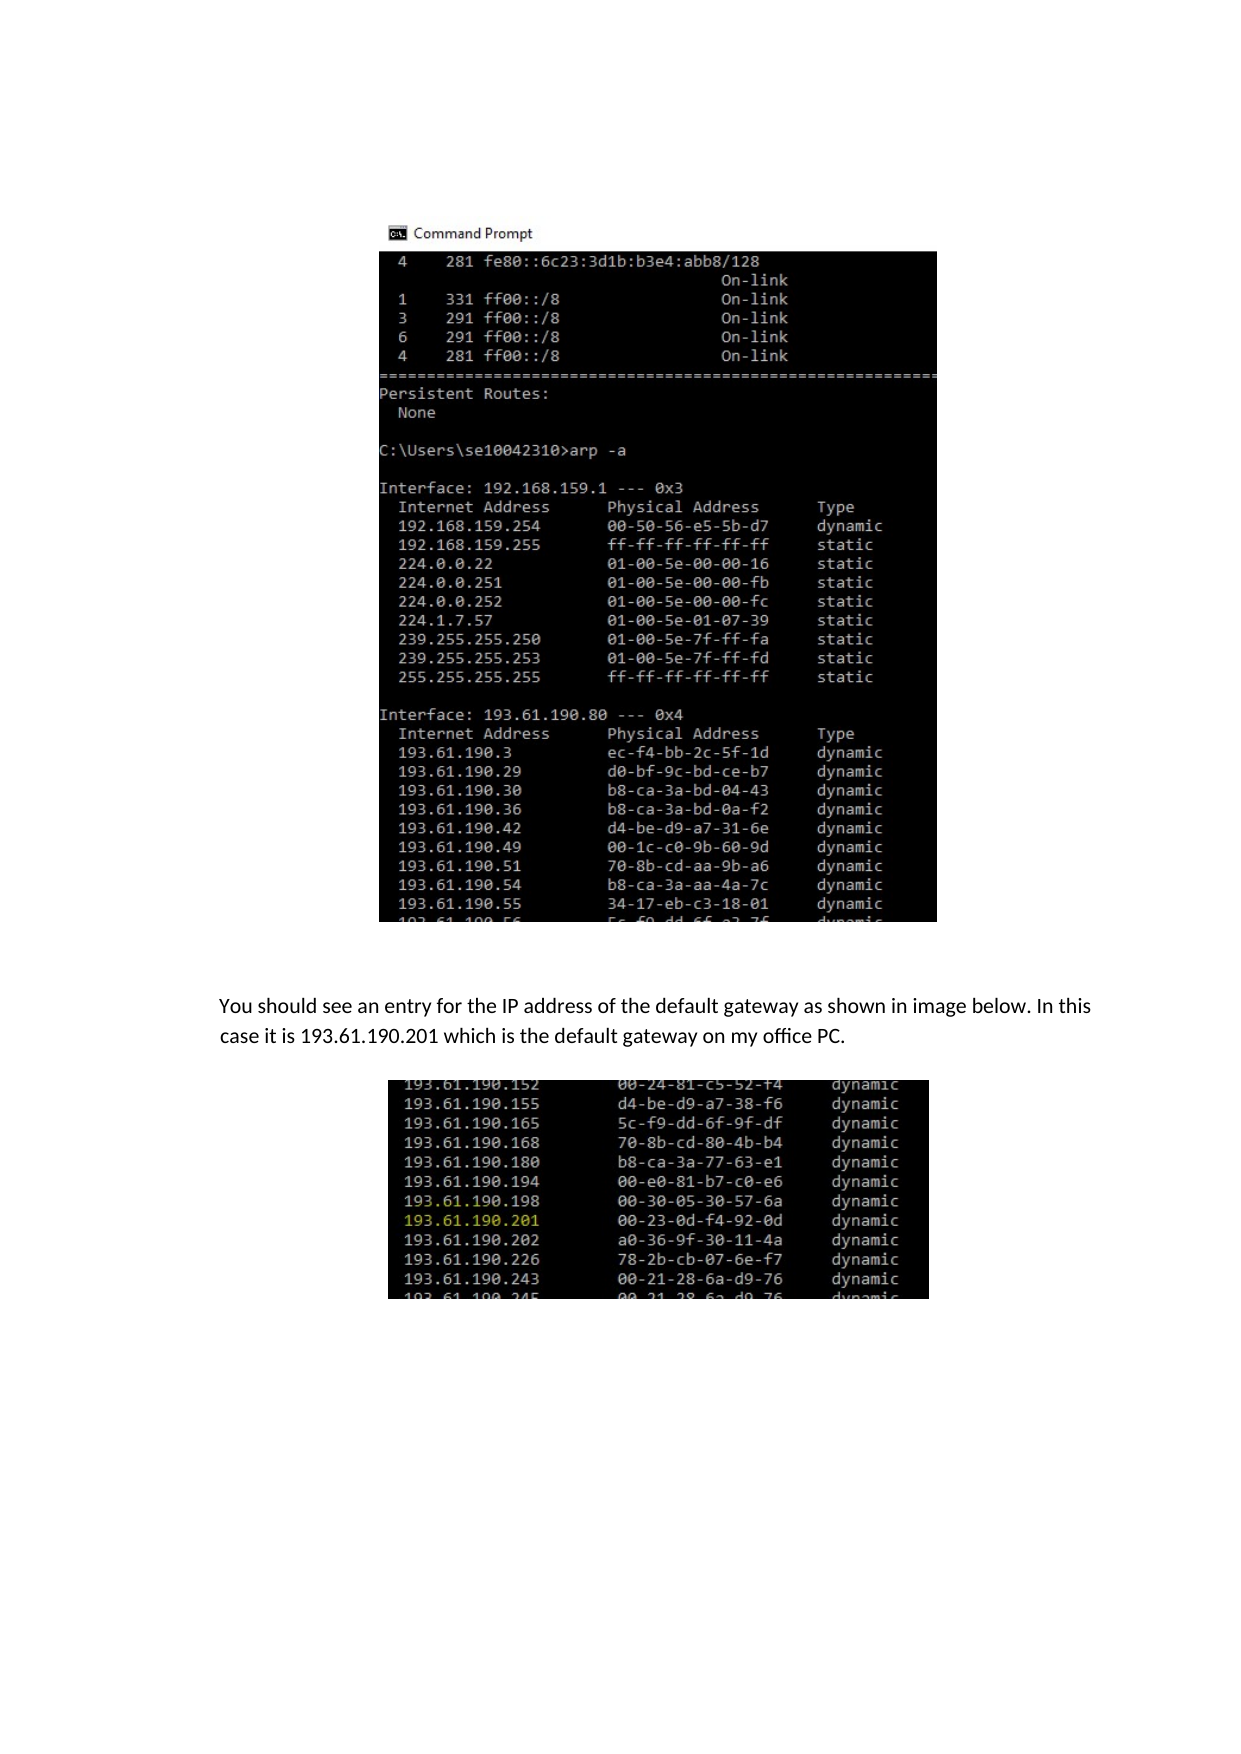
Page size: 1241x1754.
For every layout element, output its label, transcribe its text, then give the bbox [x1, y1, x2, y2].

picture [379, 216, 937, 922]
picture [388, 1080, 929, 1299]
text You should see an entry for the IP address of the default gateway as shown in image below. In this case it is 193.61.190.201 which is the default gateway on my office PC. [219, 993, 1097, 1049]
